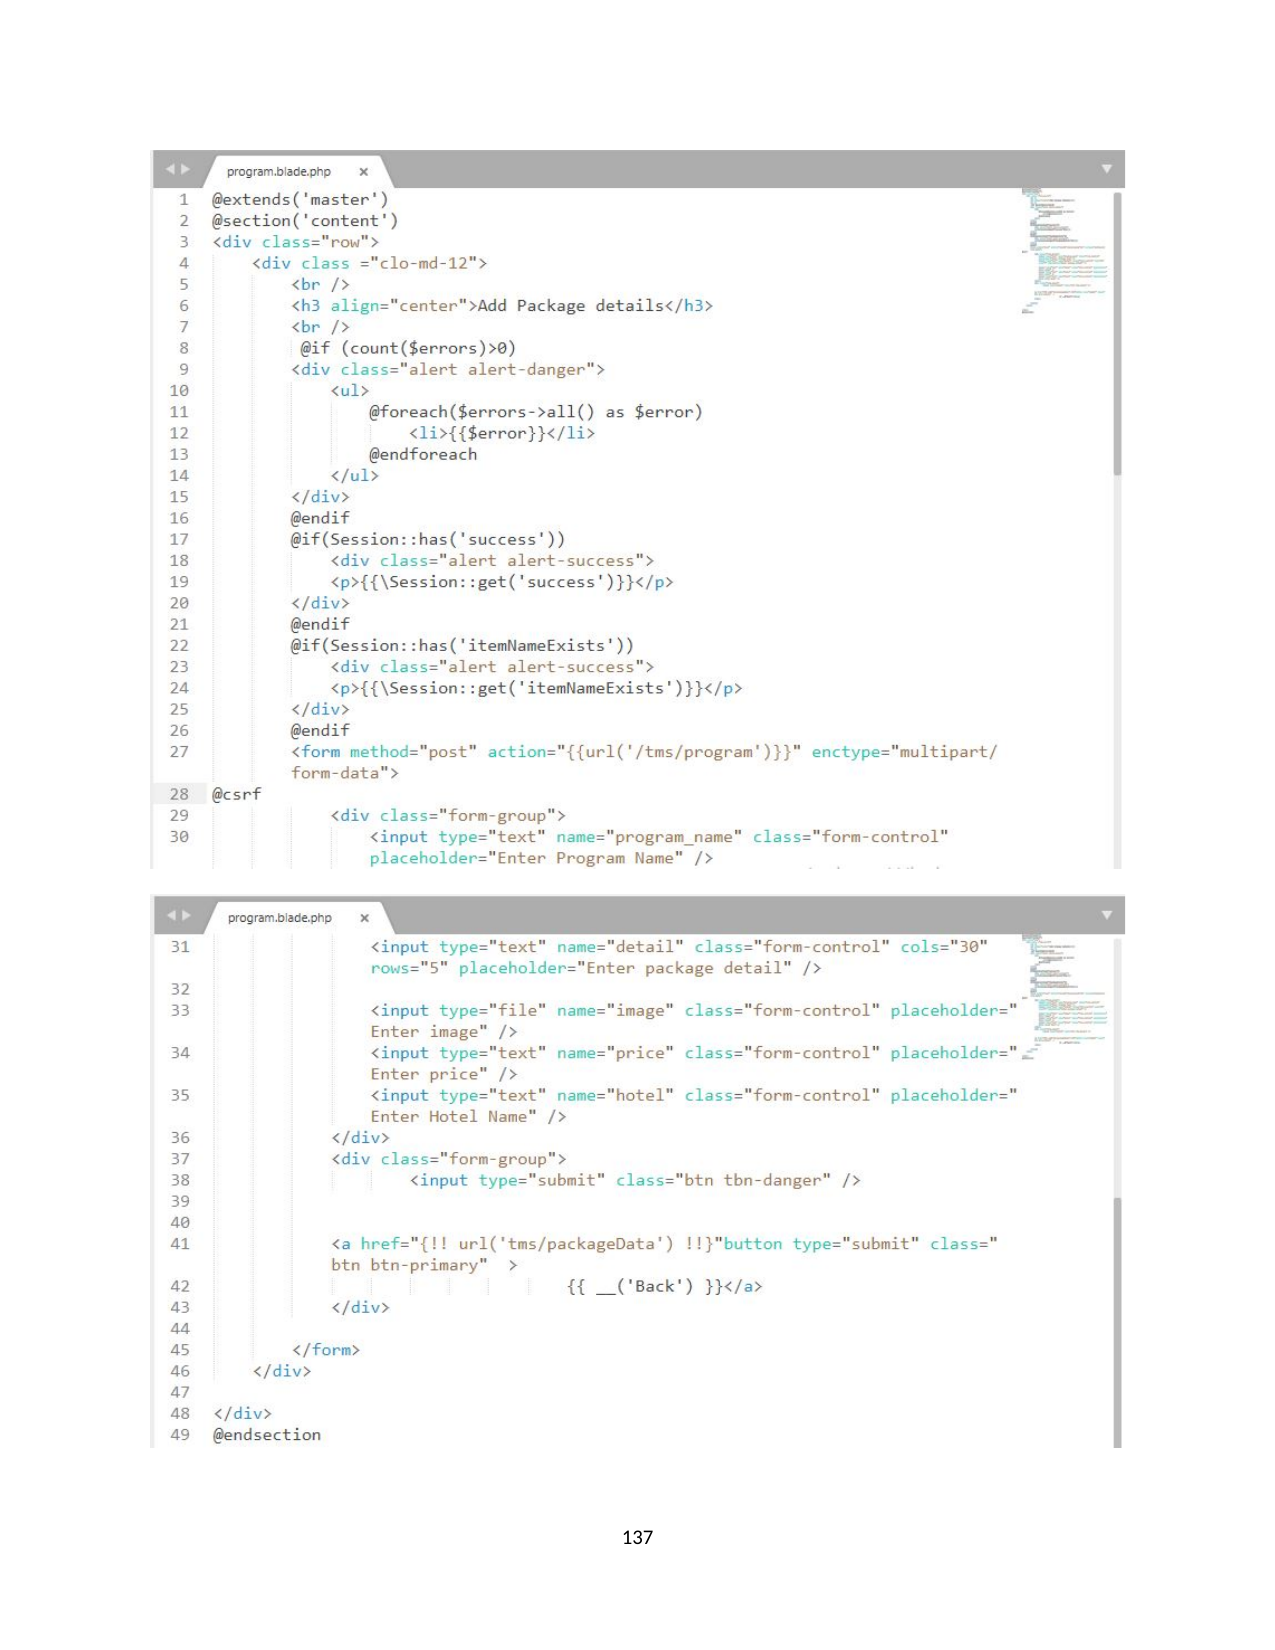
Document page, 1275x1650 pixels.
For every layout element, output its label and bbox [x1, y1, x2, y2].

picture [150, 150, 1125, 869]
picture [150, 893, 1125, 1448]
